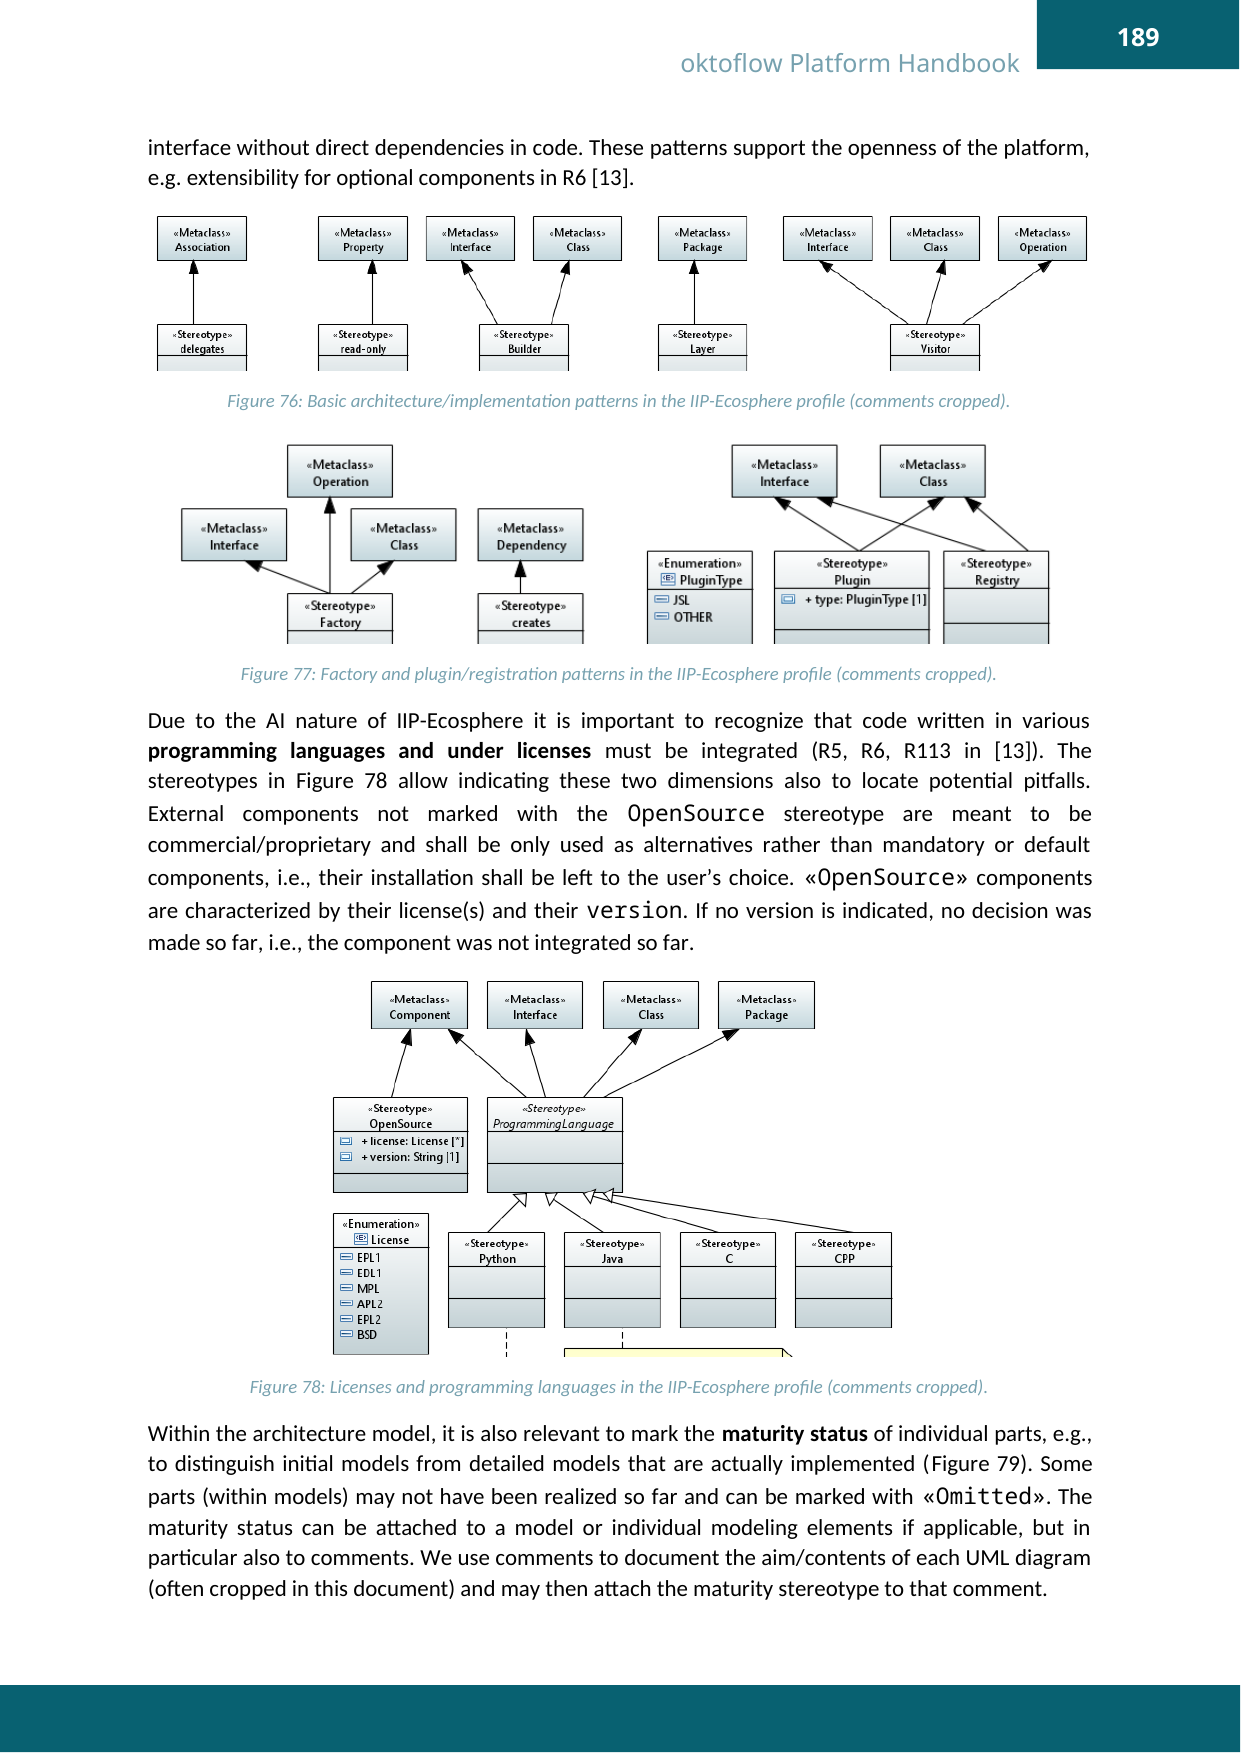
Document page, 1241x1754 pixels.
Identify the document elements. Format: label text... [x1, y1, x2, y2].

text Figure 77: Factory and plugin/registration patterns in the IIP-Ecosphere profile (comments cropped). [148, 662, 1093, 685]
text Figure 78: Licenses and programming languages in the IIP-Ecosphere profile (comments cropped). [148, 1375, 1093, 1398]
picture [315, 974, 925, 1357]
picture [176, 433, 1064, 644]
text Due to the AI nature of IIP-Ecosphere it is important to recognize that code written in various programming languages and under licenses must be integrated (R5, R6, R113 in [13]). The stereotypes in Figure 78 allow indicating these two dimensions also to locate potential pitfalls. External components not marked with the OpenSource stereotype are meant to be commercial/proprietary and shall be only used as alternatives rather than mandatory or default components, i.e., their installation shall be left to the user’s choice. «OpenSource» components are characterized by their license(s) and their version. If no version is indicated, no decision was made so far, i.e., the component was not integrated so far. [148, 706, 1093, 956]
text Figure 76: Basic architecture/implementation patterns in the IIP-Ecosphere profile (comments cropped). [148, 389, 1093, 412]
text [148, 133, 1093, 191]
picture [148, 210, 1092, 371]
text Within the architecture model, it is also relevant to mark the maturity status of individual parts, e.g., to distinguish initial models from detailed models that are actually implemented (Figure 79). Some parts (within models) may not have been realized so far and can be marked with «Omitted». The maturity status can be attached to a model or individual modeling elements if applicable, but in particular also to comments. We use comments to document the aim/contents of each UML diagram (often cropped in this document) and may then attach the maturity stereotype to that comment. [148, 1419, 1093, 1602]
